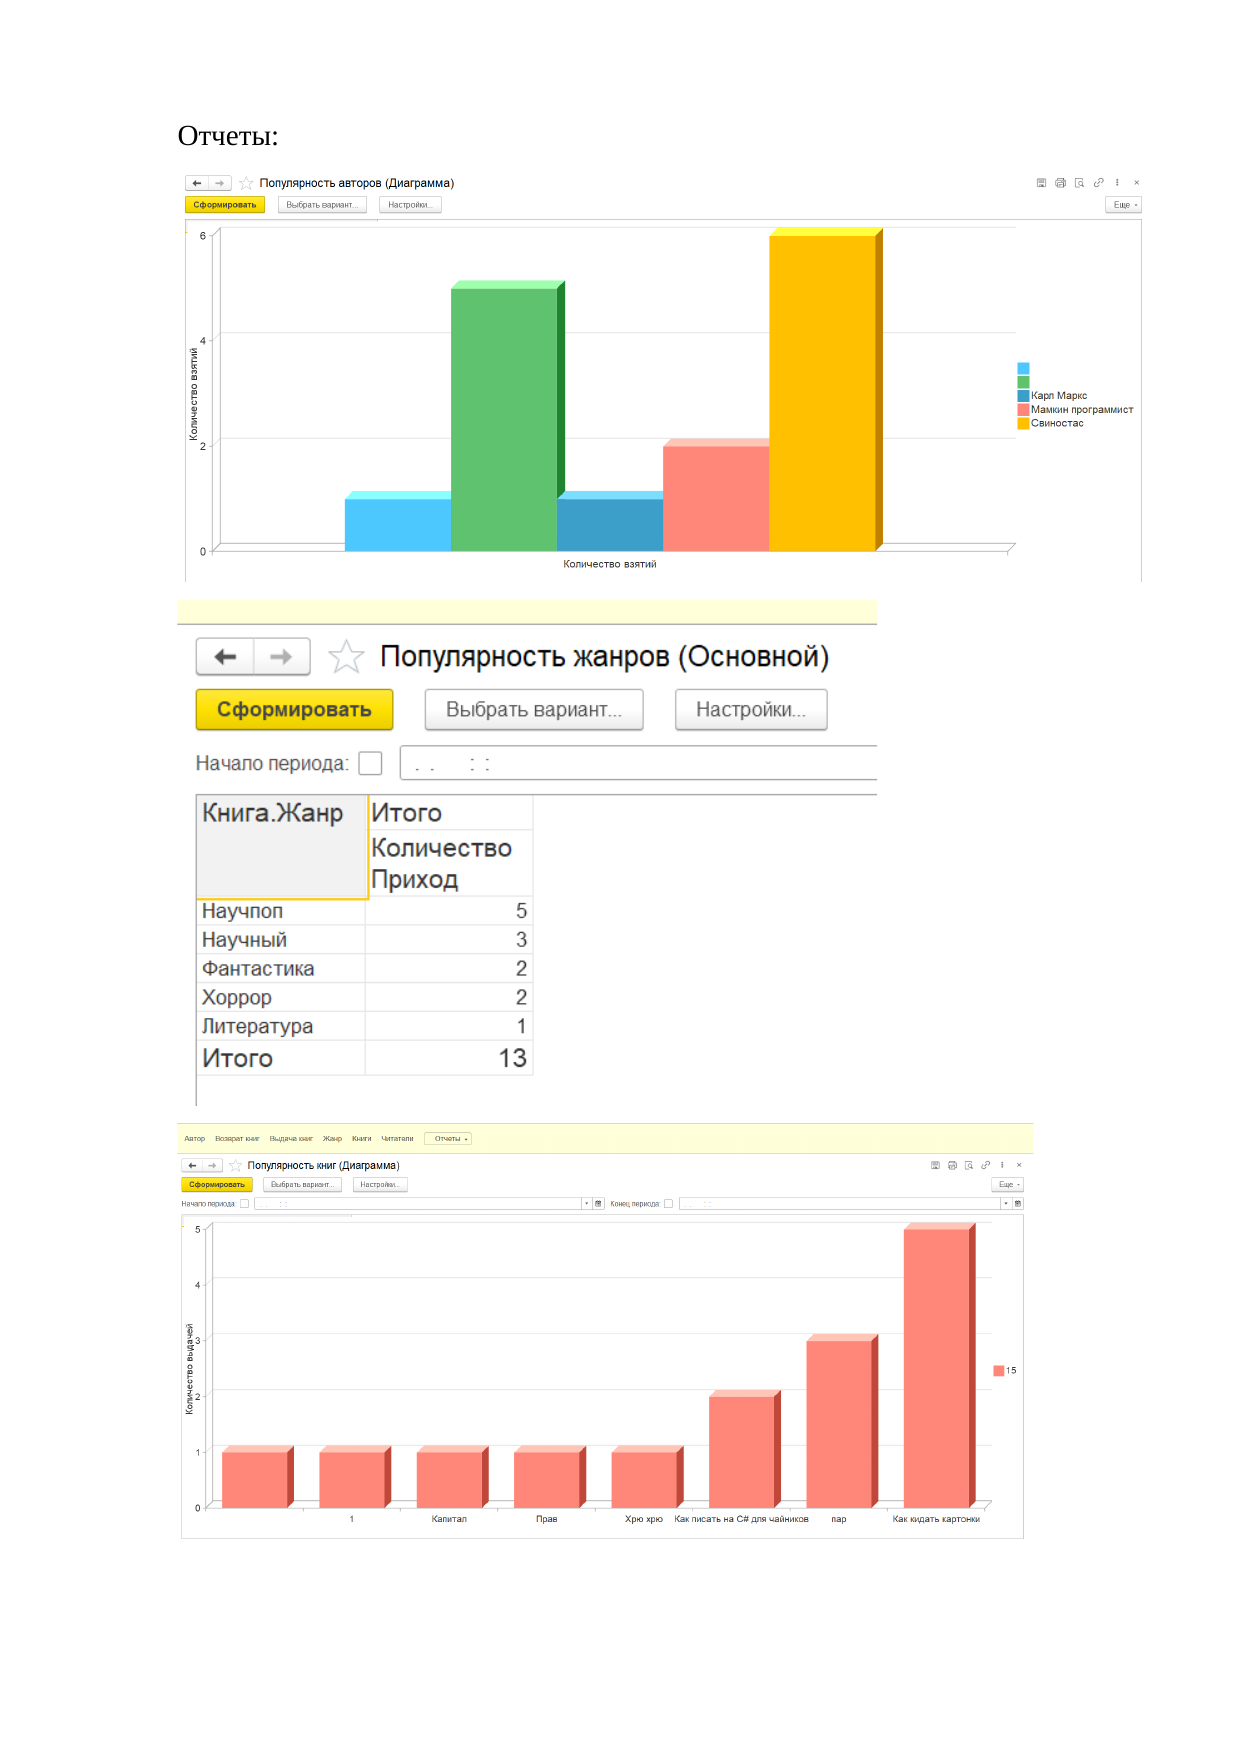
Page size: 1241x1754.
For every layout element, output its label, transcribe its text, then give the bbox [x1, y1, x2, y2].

picture [177, 1123, 1034, 1539]
picture [177, 170, 1152, 582]
text Отчеты: [177, 118, 1152, 152]
picture [177, 600, 878, 1106]
